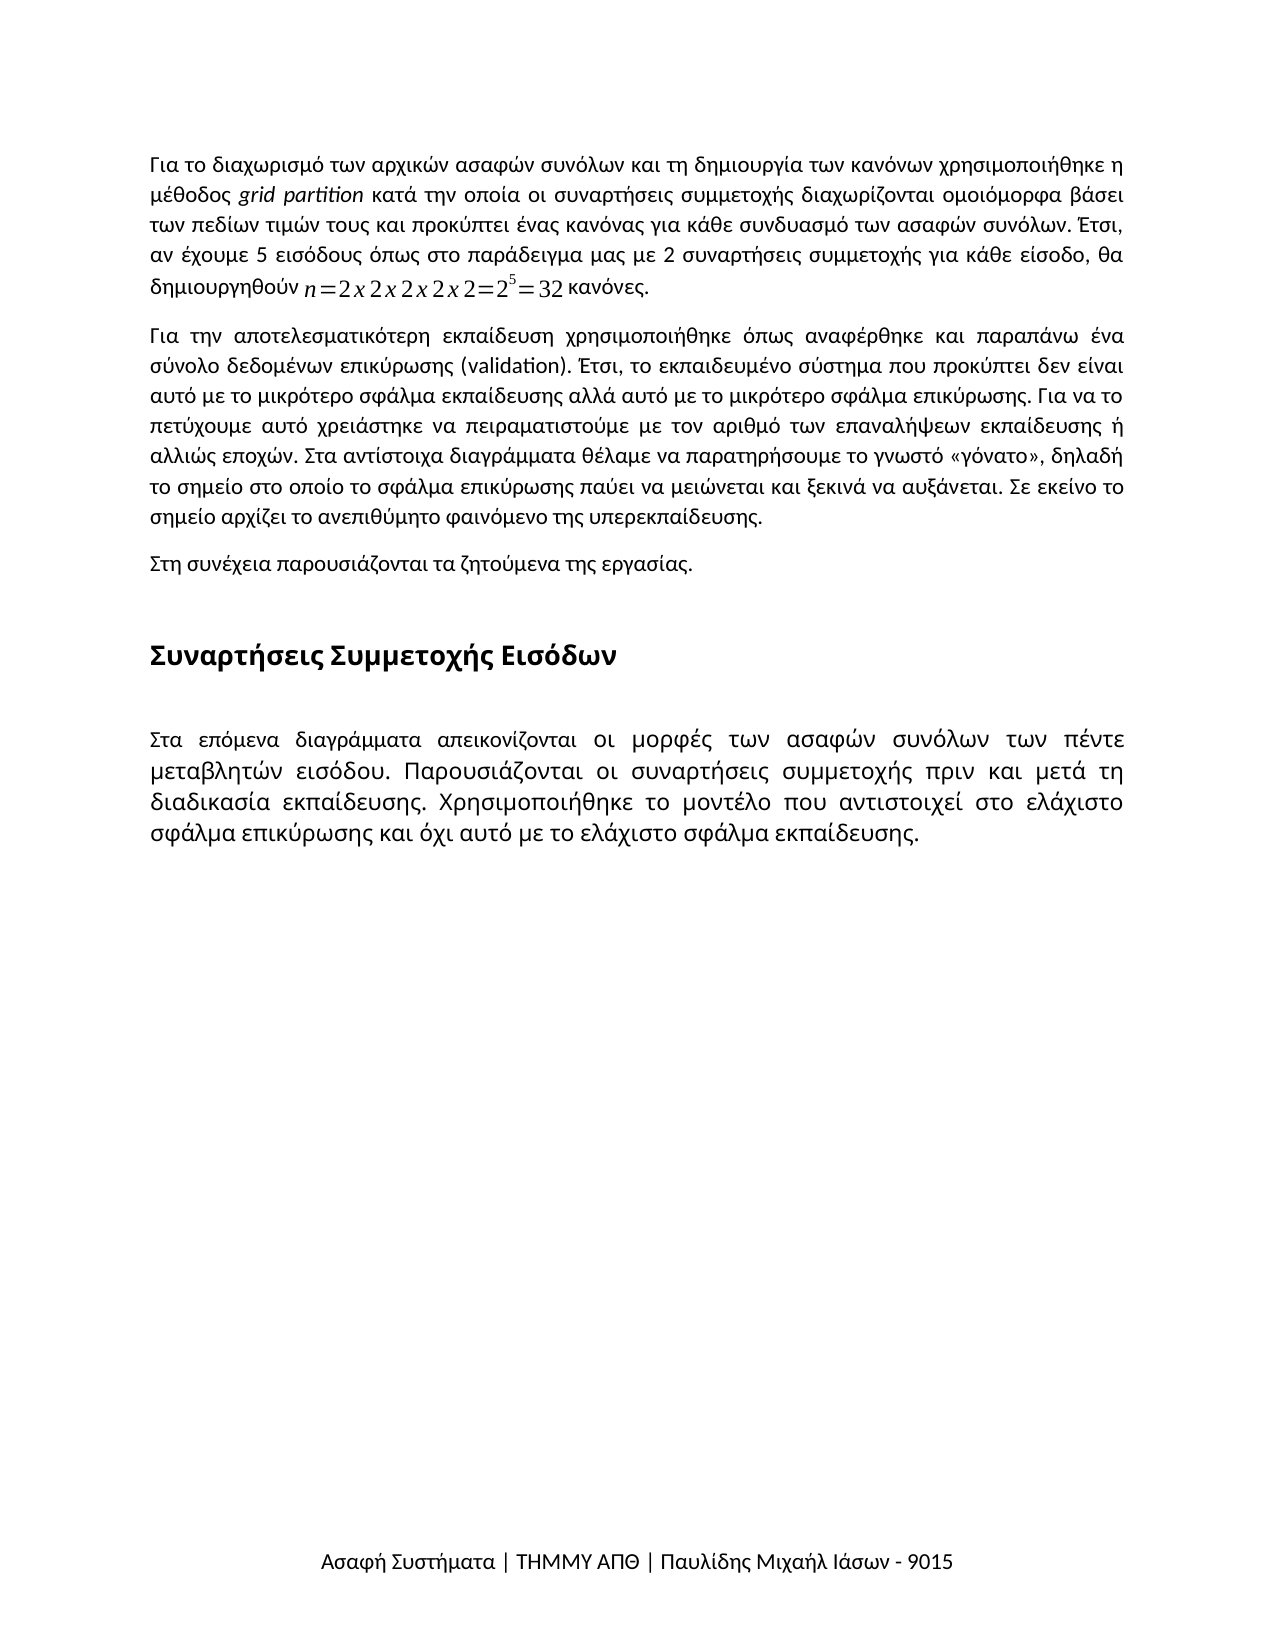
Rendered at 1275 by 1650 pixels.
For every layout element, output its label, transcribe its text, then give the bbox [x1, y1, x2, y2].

text Για το διαχωρισμό των αρχικών ασαφών συνόλων και τη δημιουργία των κανόνων χρησιμοποιήθηκε η μέθοδος grid partition κατά την οποία οι συναρτήσεις συμμετοχής διαχωρίζονται ομοιόμορφα βάσει των πεδίων τιμών τους και προκύπτει ένας κανόνας για κάθε συνδυασμό των ασαφών συνόλων. Έτσι, αν έχουμε 5 εισόδους όπως στο παράδειγμα μας με 2 συναρτήσεις συμμετοχής για κάθε είσοδο, θα δημιουργηθούν κανόνες. [150, 150, 1125, 302]
subtitle Συναρτήσεις Συμμετοχής Εισόδων [150, 637, 1125, 674]
text Στη συνέχεια παρουσιάζονται τα ζητούμενα της εργασίας. [150, 549, 1125, 577]
text Για την αποτελεσματικότερη εκπαίδευση χρησιμοποιήθηκε όπως αναφέρθηκε και παραπάνω ένα σύνολο δεδομένων επικύρωσης (validation). Έτσι, το εκπαιδευμένο σύστημα που προκύπτει δεν είναι αυτό με το μικρότερο σφάλμα εκπαίδευσης αλλά αυτό με το μικρότερο σφάλμα επικύρωσης. Για να το πετύχουμε αυτό χρειάστηκε να πειραματιστούμε με τον αριθμό των επαναλήψεων εκπαίδευσης ή αλλιώς εποχών. Στα αντίστοιχα διαγράμματα θέλαμε να παρατηρήσουμε το γνωστό «γόνατο», δηλαδή το σημείο στο οποίο το σφάλμα επικύρωσης παύει να μειώνεται και ξεκινά να αυξάνεται. Σε εκείνο το σημείο αρχίζει το ανεπιθύμητο φαινόμενο της υπερεκπαίδευσης. [150, 321, 1125, 530]
text Στα επόμενα διαγράμματα απεικονίζονται οι μορφές των ασαφών συνόλων των πέντε μεταβλητών εισόδου. Παρουσιάζονται οι συναρτήσεις συμμετοχής πριν και μετά τη διαδικασία εκπαίδευσης. Χρησιμοποιήθηκε το μοντέλο που αντιστοιχεί στο ελάχιστο σφάλμα επικύρωσης και όχι αυτό με το ελάχιστο σφάλμα εκπαίδευσης. [150, 723, 1125, 848]
